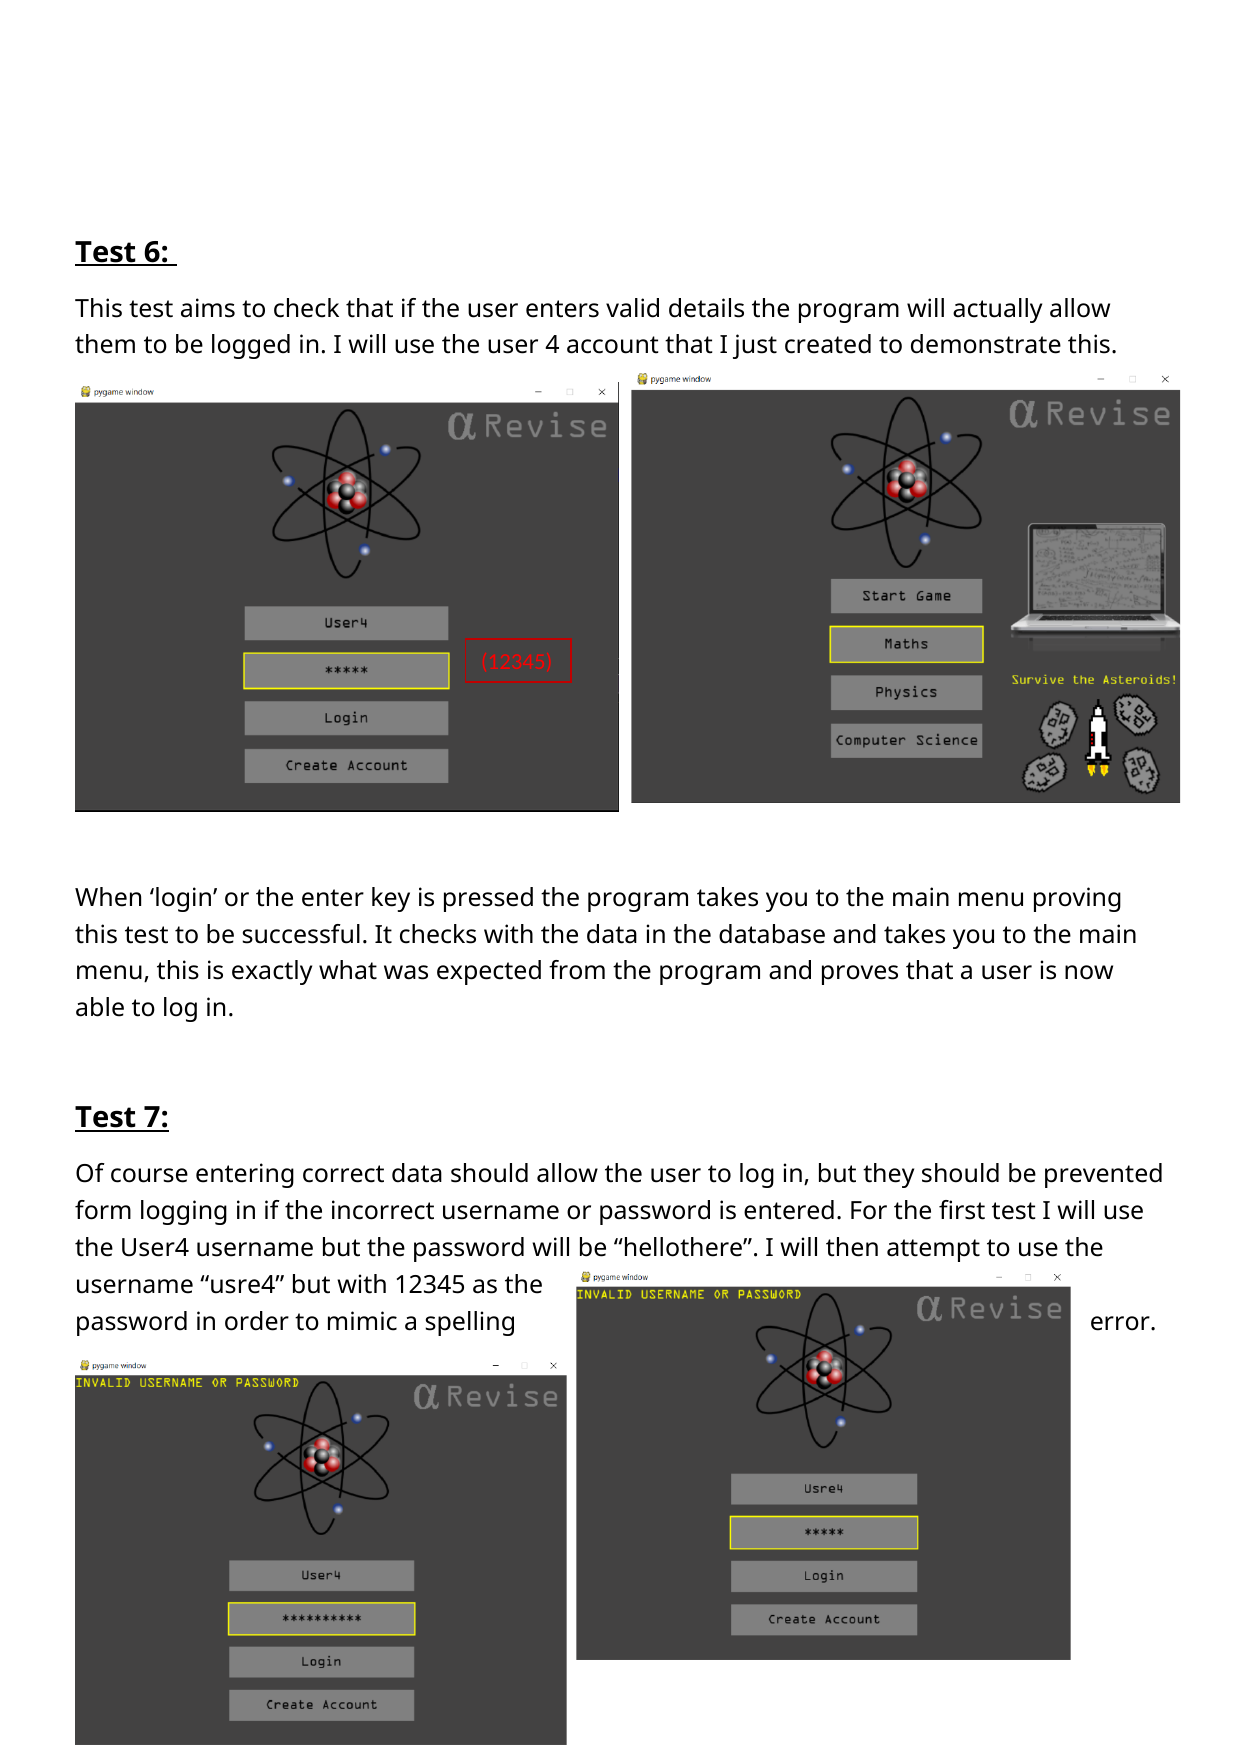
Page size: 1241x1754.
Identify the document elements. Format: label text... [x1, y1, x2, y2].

text Of course entering correct data should allow the user to log in, but they should be prevented form logging in if the incorrect username or password is entered. For the first test I will use the User4 username but the password will be “hellothere”. I will then attempt to use the username “usre4” but with 12345 as the password in order to mimic a spelling error. [75, 1156, 1165, 1337]
picture [576, 1268, 1071, 1660]
text Test 7: [75, 1097, 1165, 1136]
picture [631, 369, 1181, 803]
picture [75, 1356, 567, 1745]
text Test 6: [75, 231, 1165, 271]
text This test aims to check that if the user enters valid details the program will actually allow them to be logged in. I will use the user 4 account that I just created to demonstrate this. [75, 290, 1165, 361]
text When ‘login’ or the enter key is pressed the program takes you to the main menu proving this test to be successful. It checks with the data in the database and takes you to the main menu, this is exactly what was expected from the program and proves that a user is now able to log in. [75, 879, 1165, 1024]
picture [75, 382, 619, 812]
